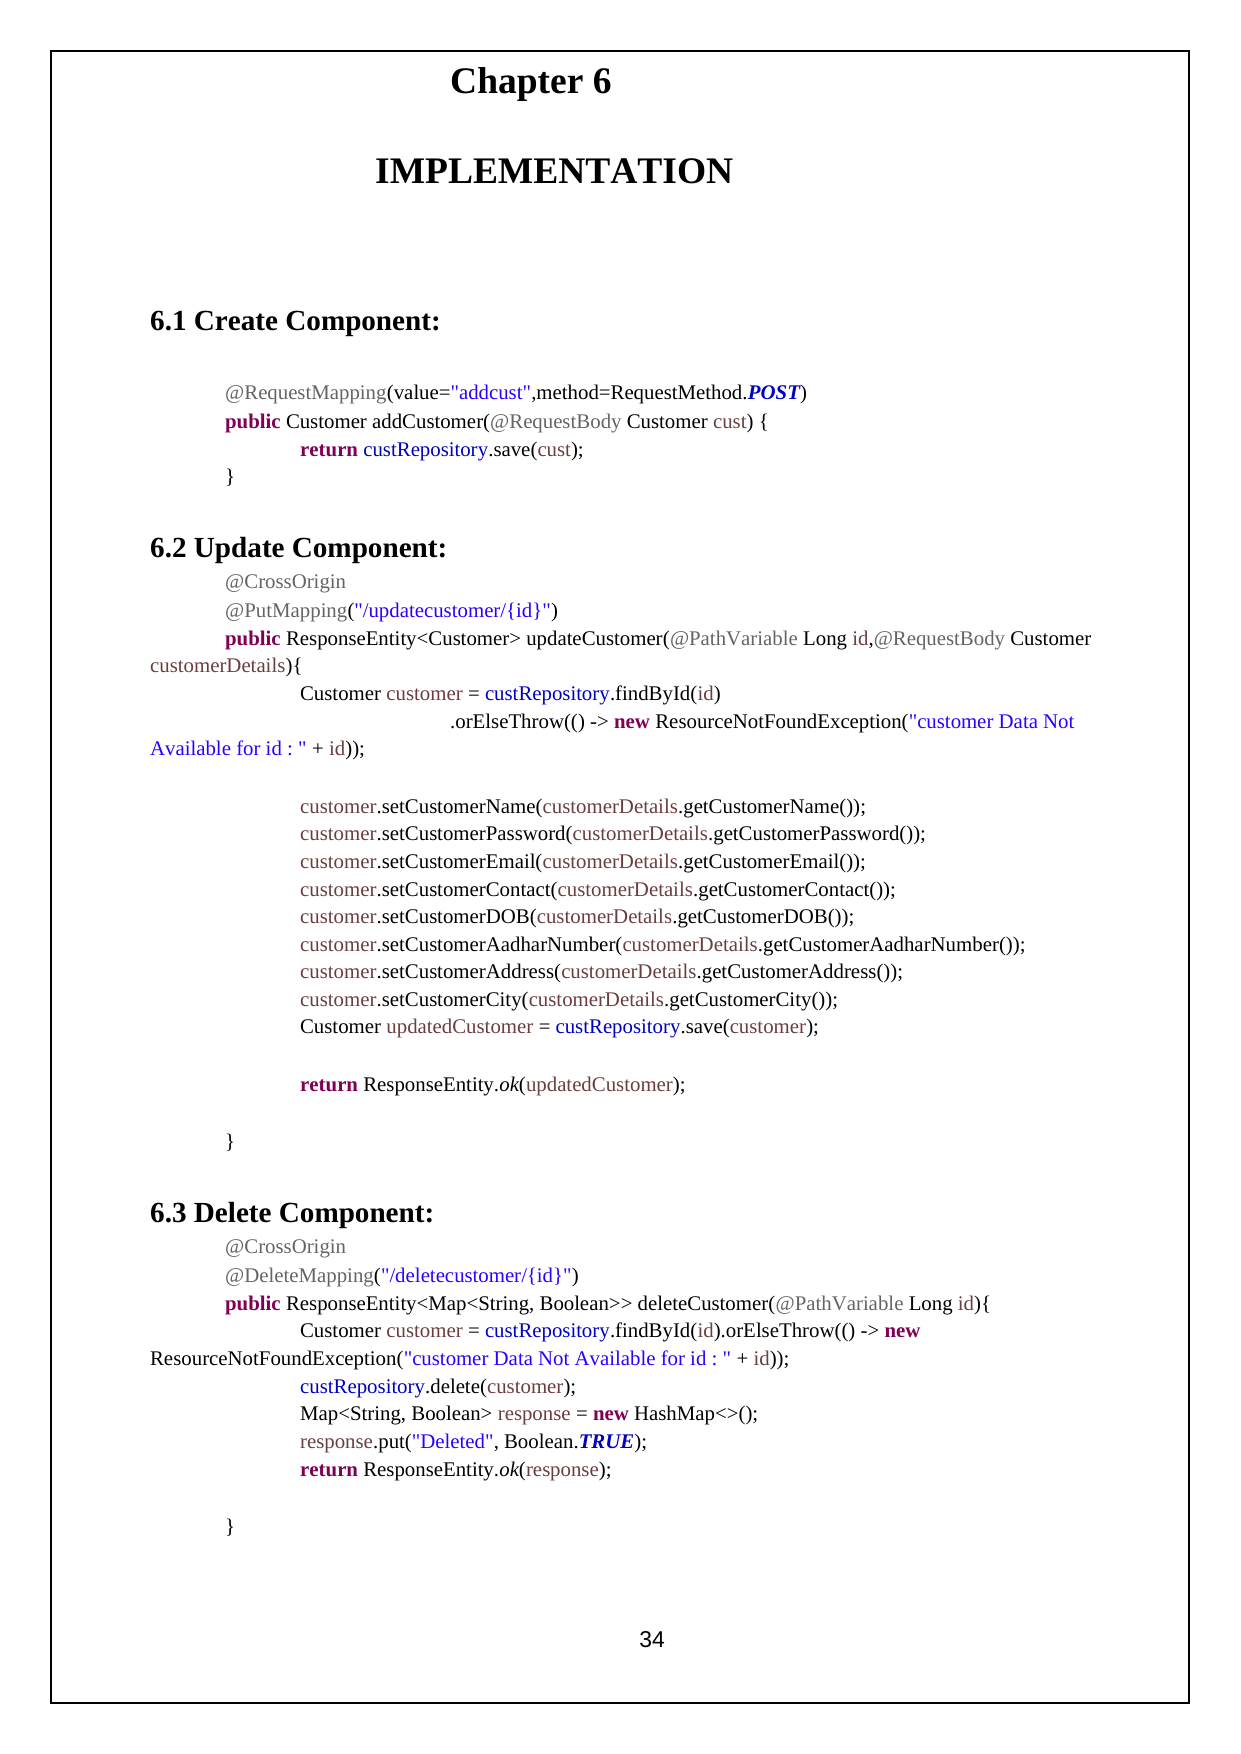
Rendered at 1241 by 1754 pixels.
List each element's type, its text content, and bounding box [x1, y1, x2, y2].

text public ResponseEntity<Customer> updateCustomer(@PathVariable Long id,@RequestBody Customer customerDetails){ [150, 626, 1153, 677]
text customer.setCustomerAddress(customerDetails.getCustomerAddress()); [150, 959, 1153, 983]
text customer.setCustomerPassword(customerDetails.getCustomerPassword()); [150, 821, 1153, 845]
text 6.1 Create Component: [150, 303, 1153, 337]
text return ResponseEntity.ok(updatedCustomer); [150, 1072, 1153, 1096]
text Chapter 6 [375, 59, 1153, 102]
text Customer updatedCustomer = custRepository.save(customer); [150, 1014, 1153, 1038]
text custRepository.delete(customer); [150, 1374, 1153, 1398]
text return custRepository.save(cust); [150, 437, 1153, 461]
text public ResponseEntity<Map<String, Boolean>> deleteCustomer(@PathVariable Long id){ [150, 1291, 1153, 1315]
text .orElseThrow(() -> new ResourceNotFoundException("customer Data Not Available for id : " + id)); [150, 708, 1153, 760]
text public Customer addCustomer(@RequestBody Customer cust) { [150, 409, 1153, 433]
text response.put("Deleted", Boolean.TRUE); [150, 1429, 1153, 1453]
text } [150, 1129, 1153, 1153]
text customer.setCustomerContact(customerDetails.getCustomerContact()); [150, 876, 1153, 901]
text } [150, 1514, 1153, 1538]
text Customer customer = custRepository.findById(id).orElseThrow(() -> new ResourceNotFoundException("customer Data Not Available for id : " + id)); [150, 1318, 1153, 1370]
text 6.2 Update Component: [150, 531, 1153, 564]
text IMPLEMENTATION [375, 149, 1153, 192]
text } [150, 464, 1153, 488]
text return ResponseEntity.ok(response); [150, 1456, 1153, 1481]
text customer.setCustomerCity(customerDetails.getCustomerCity()); [150, 987, 1153, 1011]
text customer.setCustomerName(customerDetails.getCustomerName()); [150, 794, 1153, 818]
text Map<String, Boolean> response = new HashMap<>(); [150, 1401, 1153, 1425]
text 6.3 Delete Component: [150, 1196, 1153, 1229]
text Customer customer = custRepository.findById(id) [150, 681, 1153, 705]
text @RequestMapping(value="addcust",method=RequestMethod.POST) [150, 380, 1153, 404]
text @PutMapping("/updatecustomer/{id}") [150, 598, 1153, 622]
text @CrossOrigin [150, 569, 1153, 593]
text @CrossOrigin [150, 1234, 1153, 1258]
text customer.setCustomerDOB(customerDetails.getCustomerDOB()); [150, 904, 1153, 928]
text @DeleteMapping("/deletecustomer/{id}") [150, 1263, 1153, 1287]
text customer.setCustomerAadharNumber(customerDetails.getCustomerAadharNumber()); [150, 932, 1153, 956]
text customer.setCustomerEmail(customerDetails.getCustomerEmail()); [150, 849, 1153, 873]
